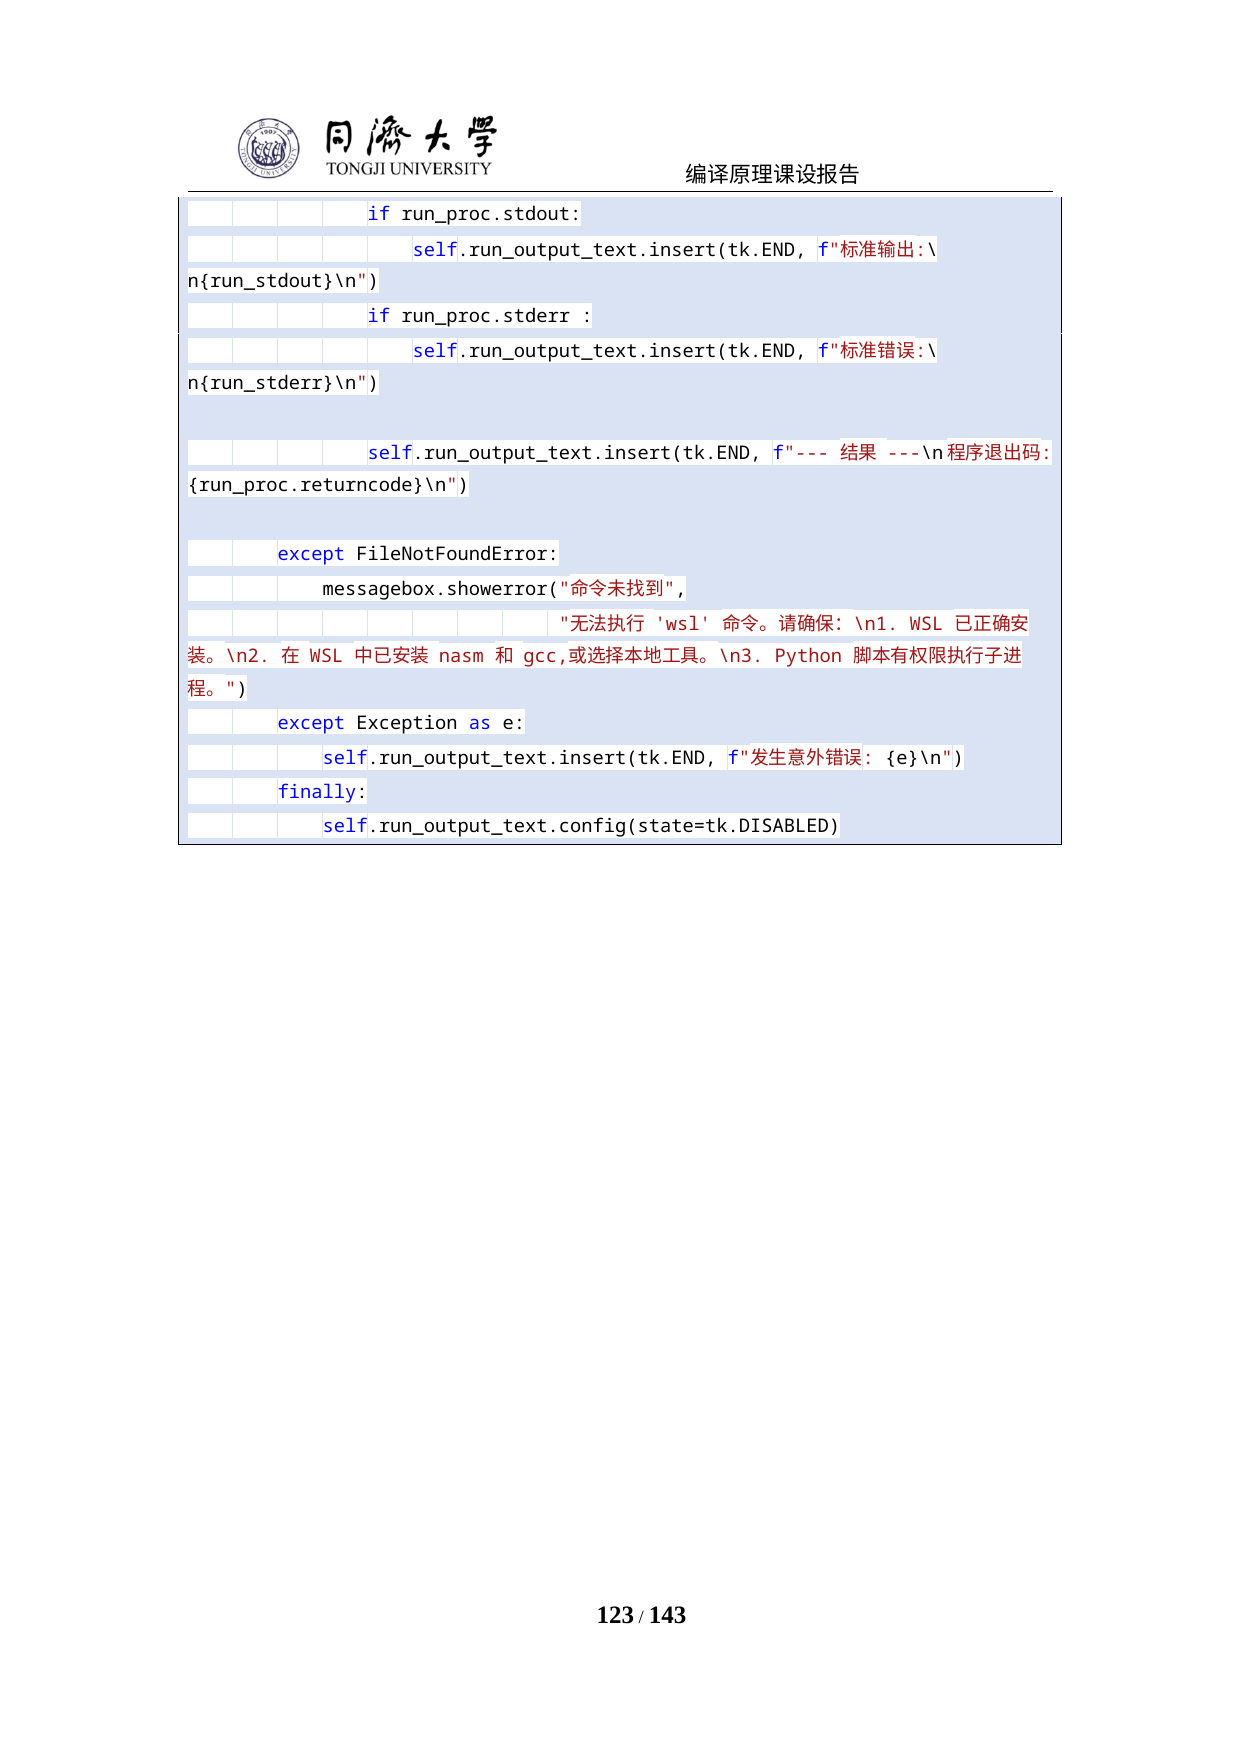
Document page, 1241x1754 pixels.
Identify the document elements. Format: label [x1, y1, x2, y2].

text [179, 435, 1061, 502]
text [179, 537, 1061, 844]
picture [231, 110, 503, 183]
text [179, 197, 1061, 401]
